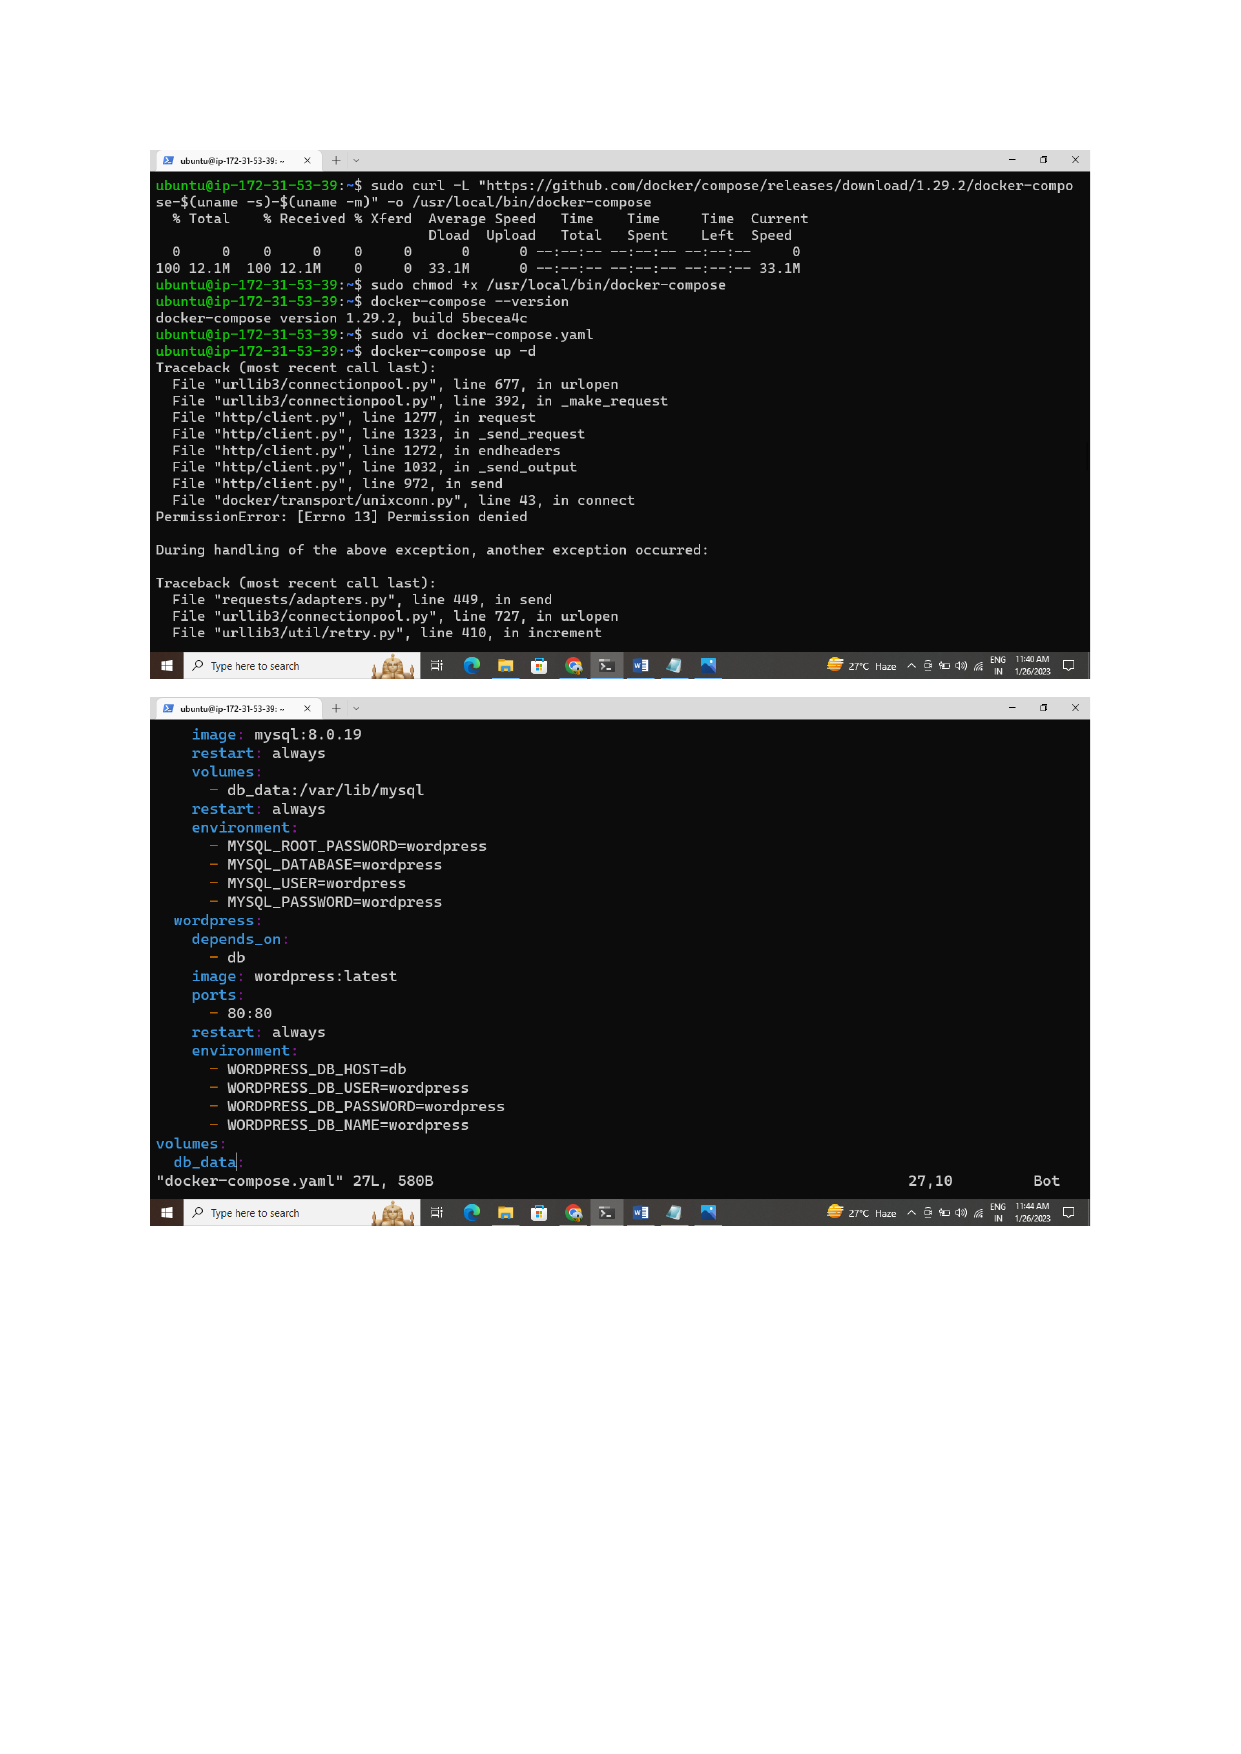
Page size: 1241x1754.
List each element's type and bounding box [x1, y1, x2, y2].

picture [150, 697, 1091, 1226]
picture [150, 150, 1091, 679]
